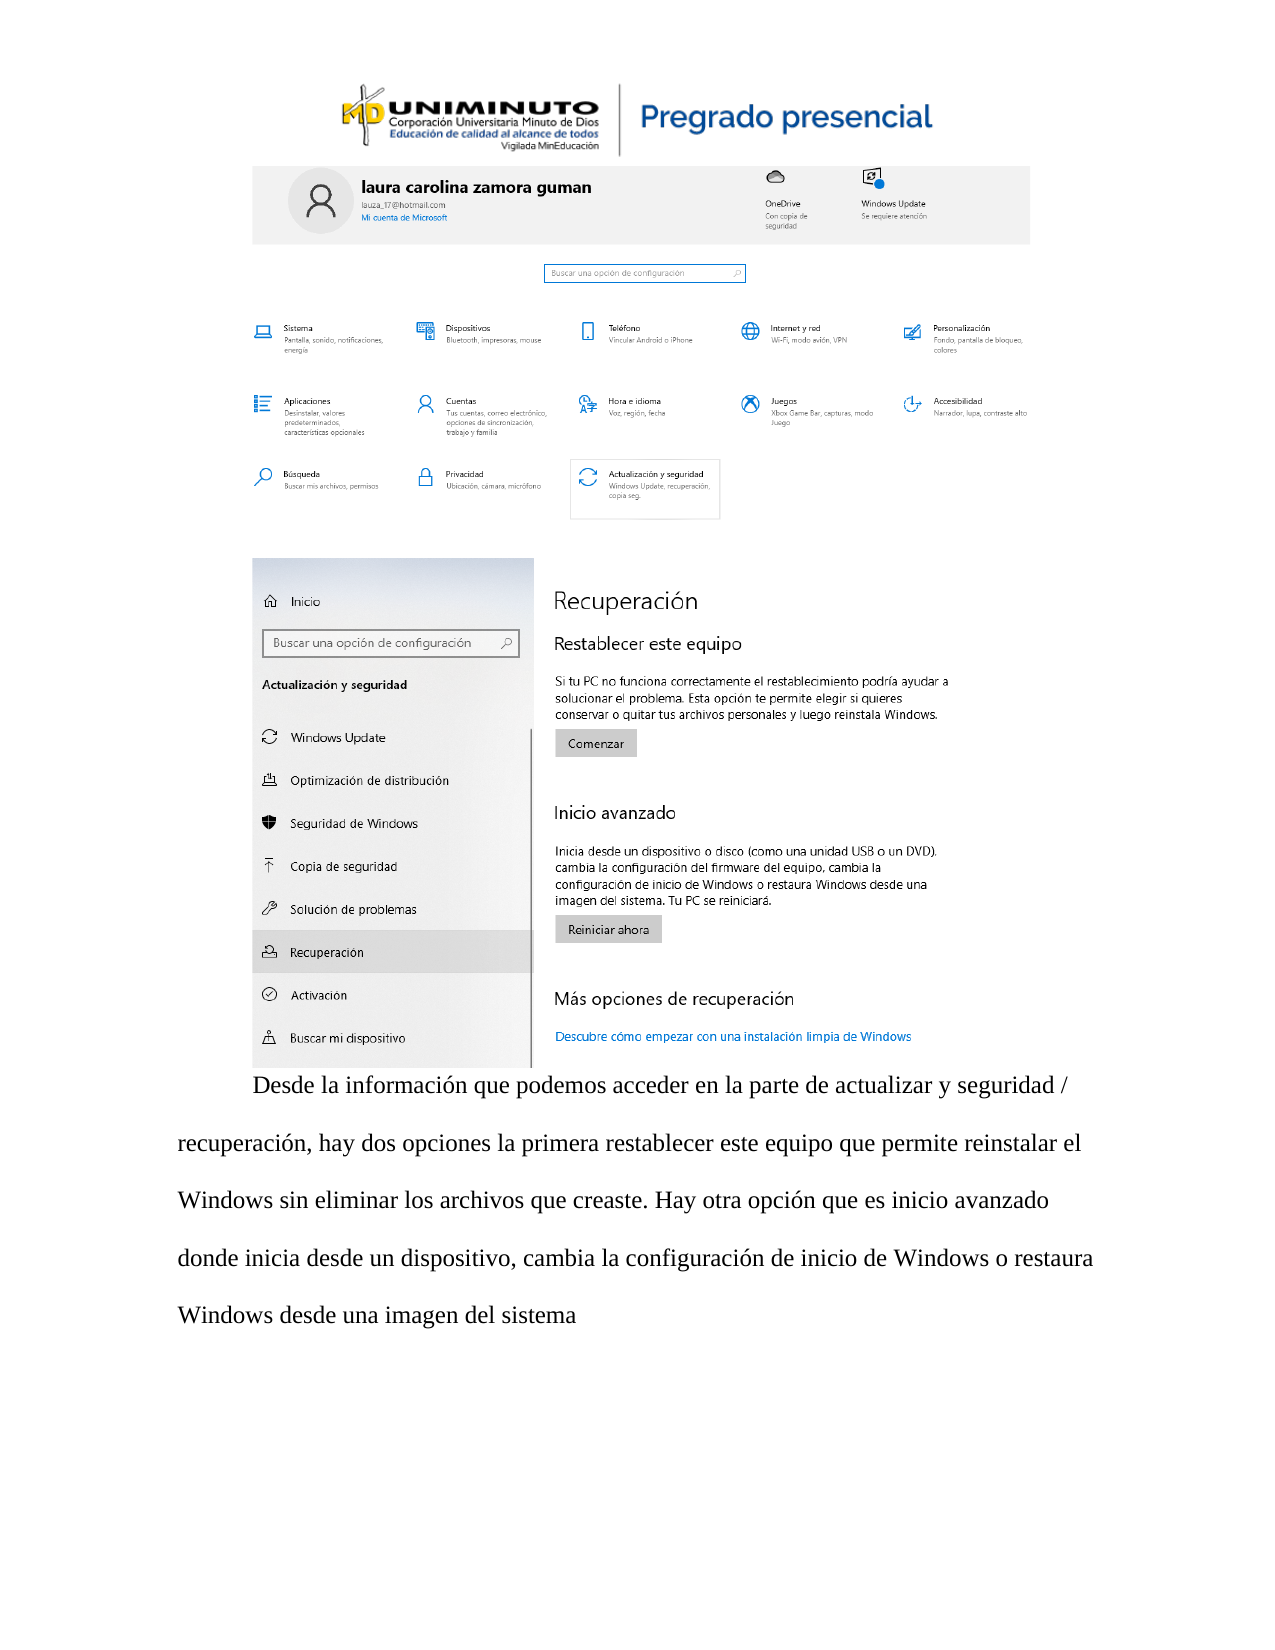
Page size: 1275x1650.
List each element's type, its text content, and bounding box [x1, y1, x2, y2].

picture [177, 73, 1098, 526]
picture [252, 558, 1012, 1068]
list Desde la información que podemos acceder en la parte de actualizar y seguridad / recuperación, hay dos opciones la primera restablecer este equipo que permite reinstalar el Windows sin eliminar los archivos que creaste. Hay otra opción que es inicio avanzado donde inicia desde un dispositivo, cambia la configuración de inicio de Windows o restaura Windows desde una imagen del sistema [177, 1070, 1098, 1329]
